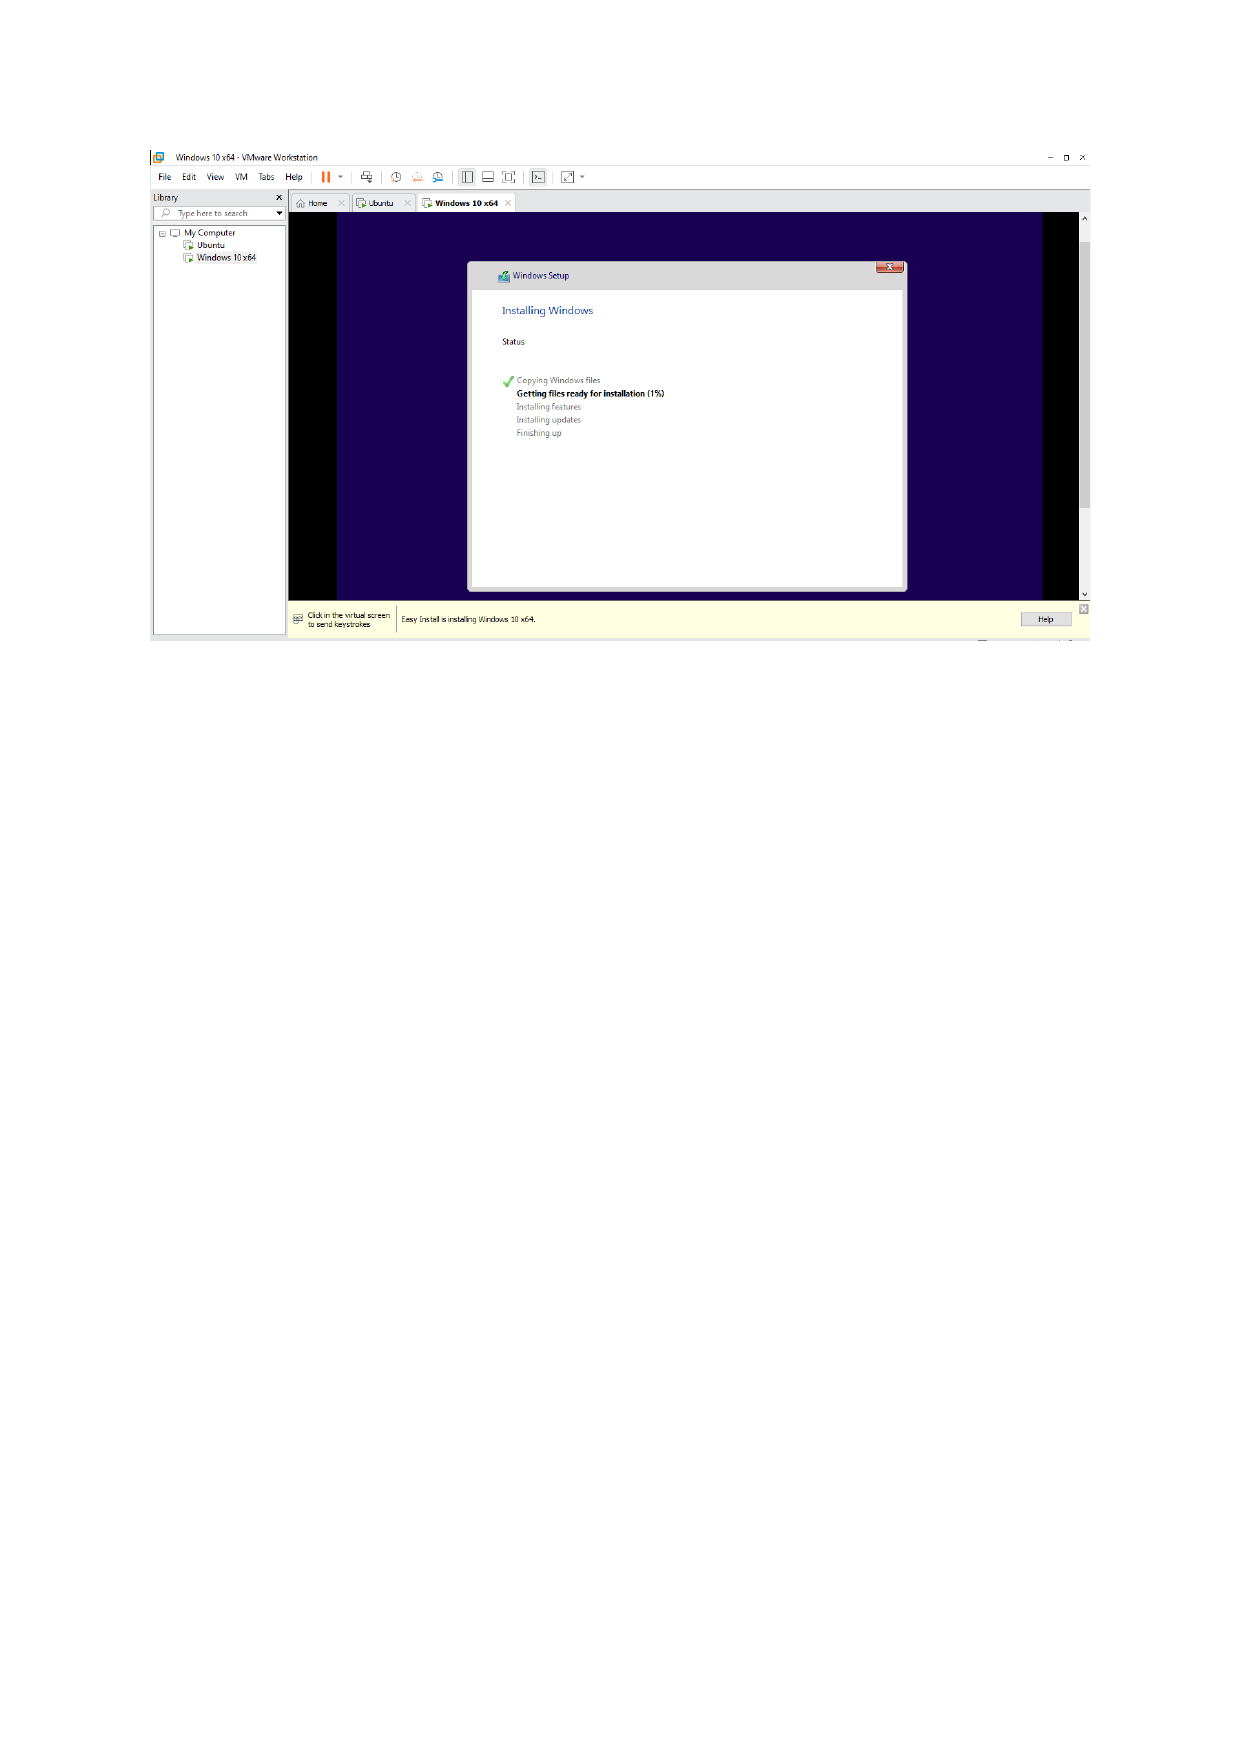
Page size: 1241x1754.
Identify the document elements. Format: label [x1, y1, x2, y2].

picture [150, 150, 1091, 641]
